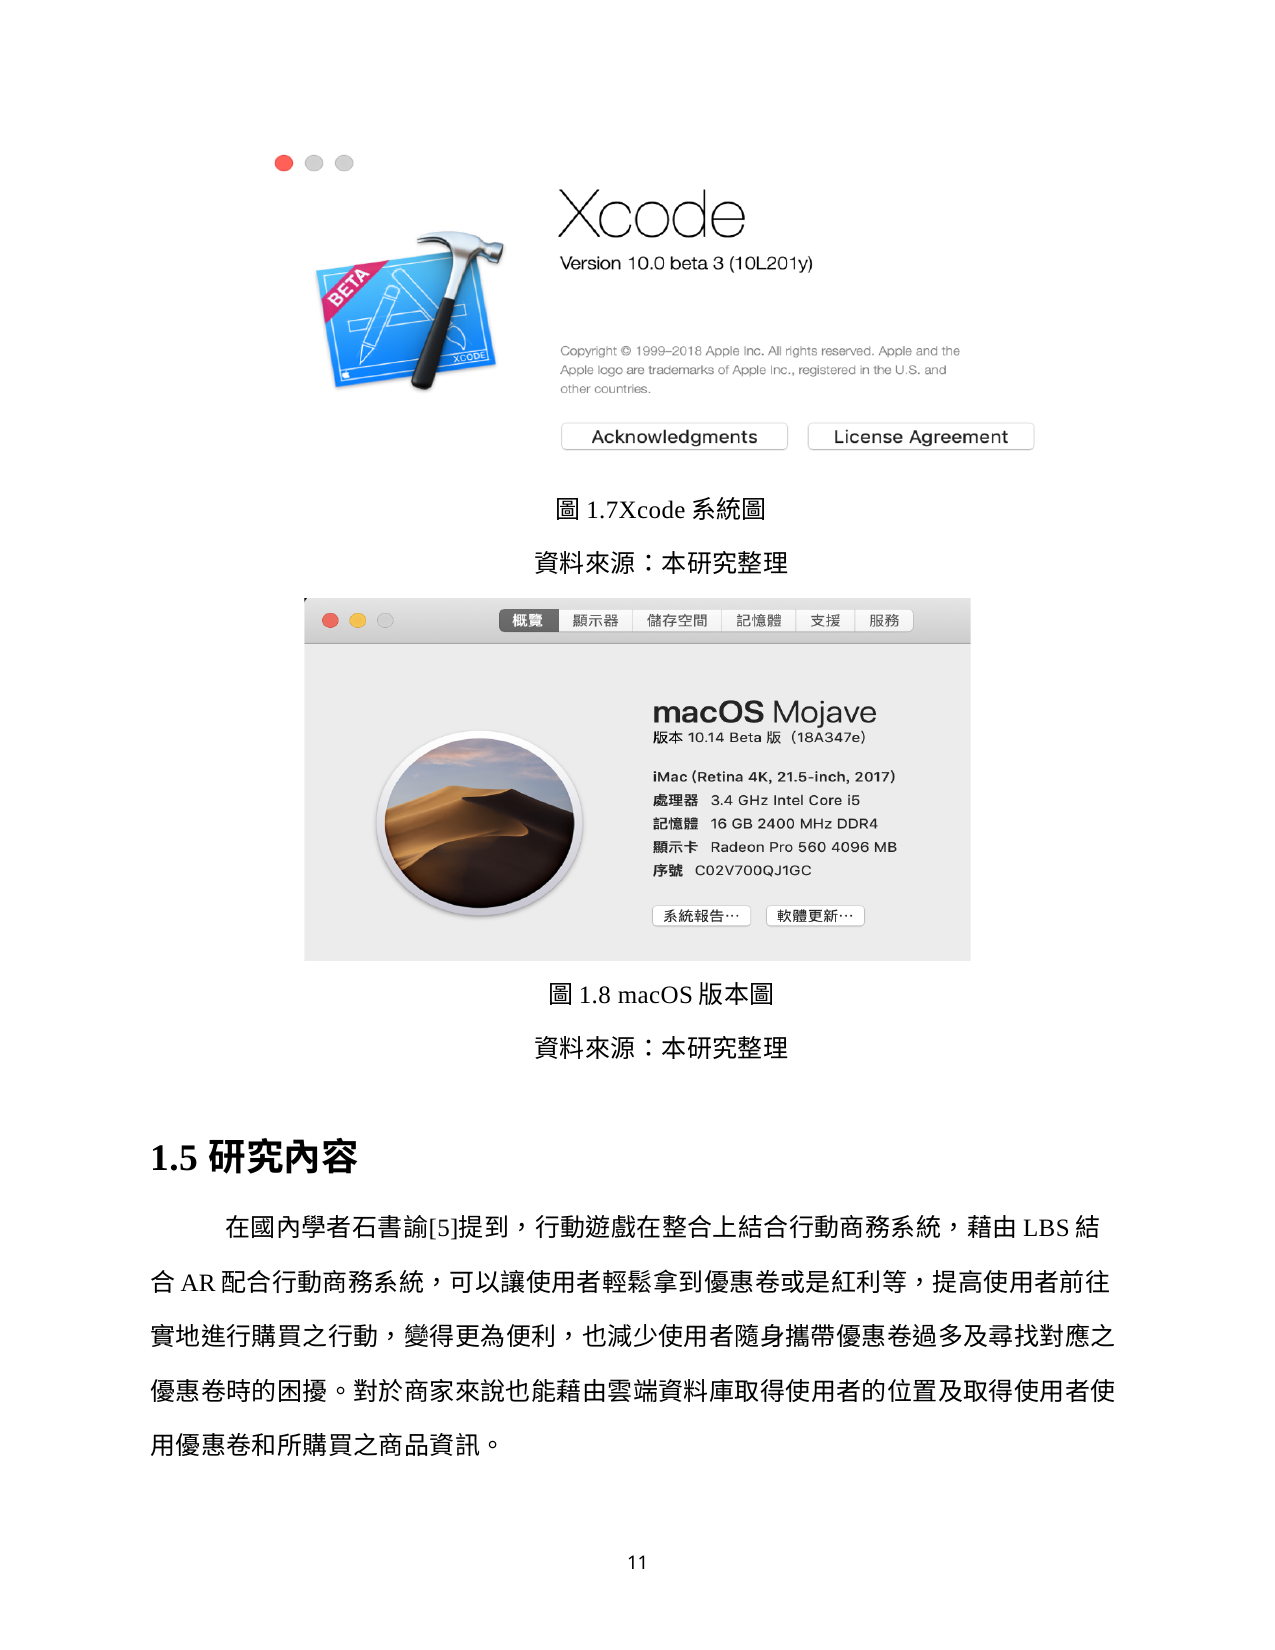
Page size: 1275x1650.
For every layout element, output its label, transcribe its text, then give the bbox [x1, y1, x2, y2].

text 1.5 研究內容 [150, 1126, 1125, 1181]
text 圖1.7Xcode系統圖 [150, 489, 1125, 526]
text 在國內學者石書諭[5]提到，行動遊戲在整合上結合行動商務系統，藉由LBS結合AR配合行動商務系統，可以讓使用者輕鬆拿到優惠卷或是紅利等，提高使用者前往實地進行購買之行動，變得更為便利，也減少使用者隨身攜帶優惠卷過多及尋找對應之優惠卷時的困擾。對於商家來說也能藉由雲端資料庫取得使用者的位置及取得使⽤者使用優惠卷和所購買之商品資訊。 [150, 1208, 1125, 1462]
text 圖1.8 macOS版本圖 [150, 974, 1125, 1011]
text 資料來源：本研究整理 [150, 544, 1125, 580]
picture [304, 598, 971, 961]
picture [267, 150, 1056, 476]
text 資料來源：本研究整理 [150, 1029, 1125, 1065]
